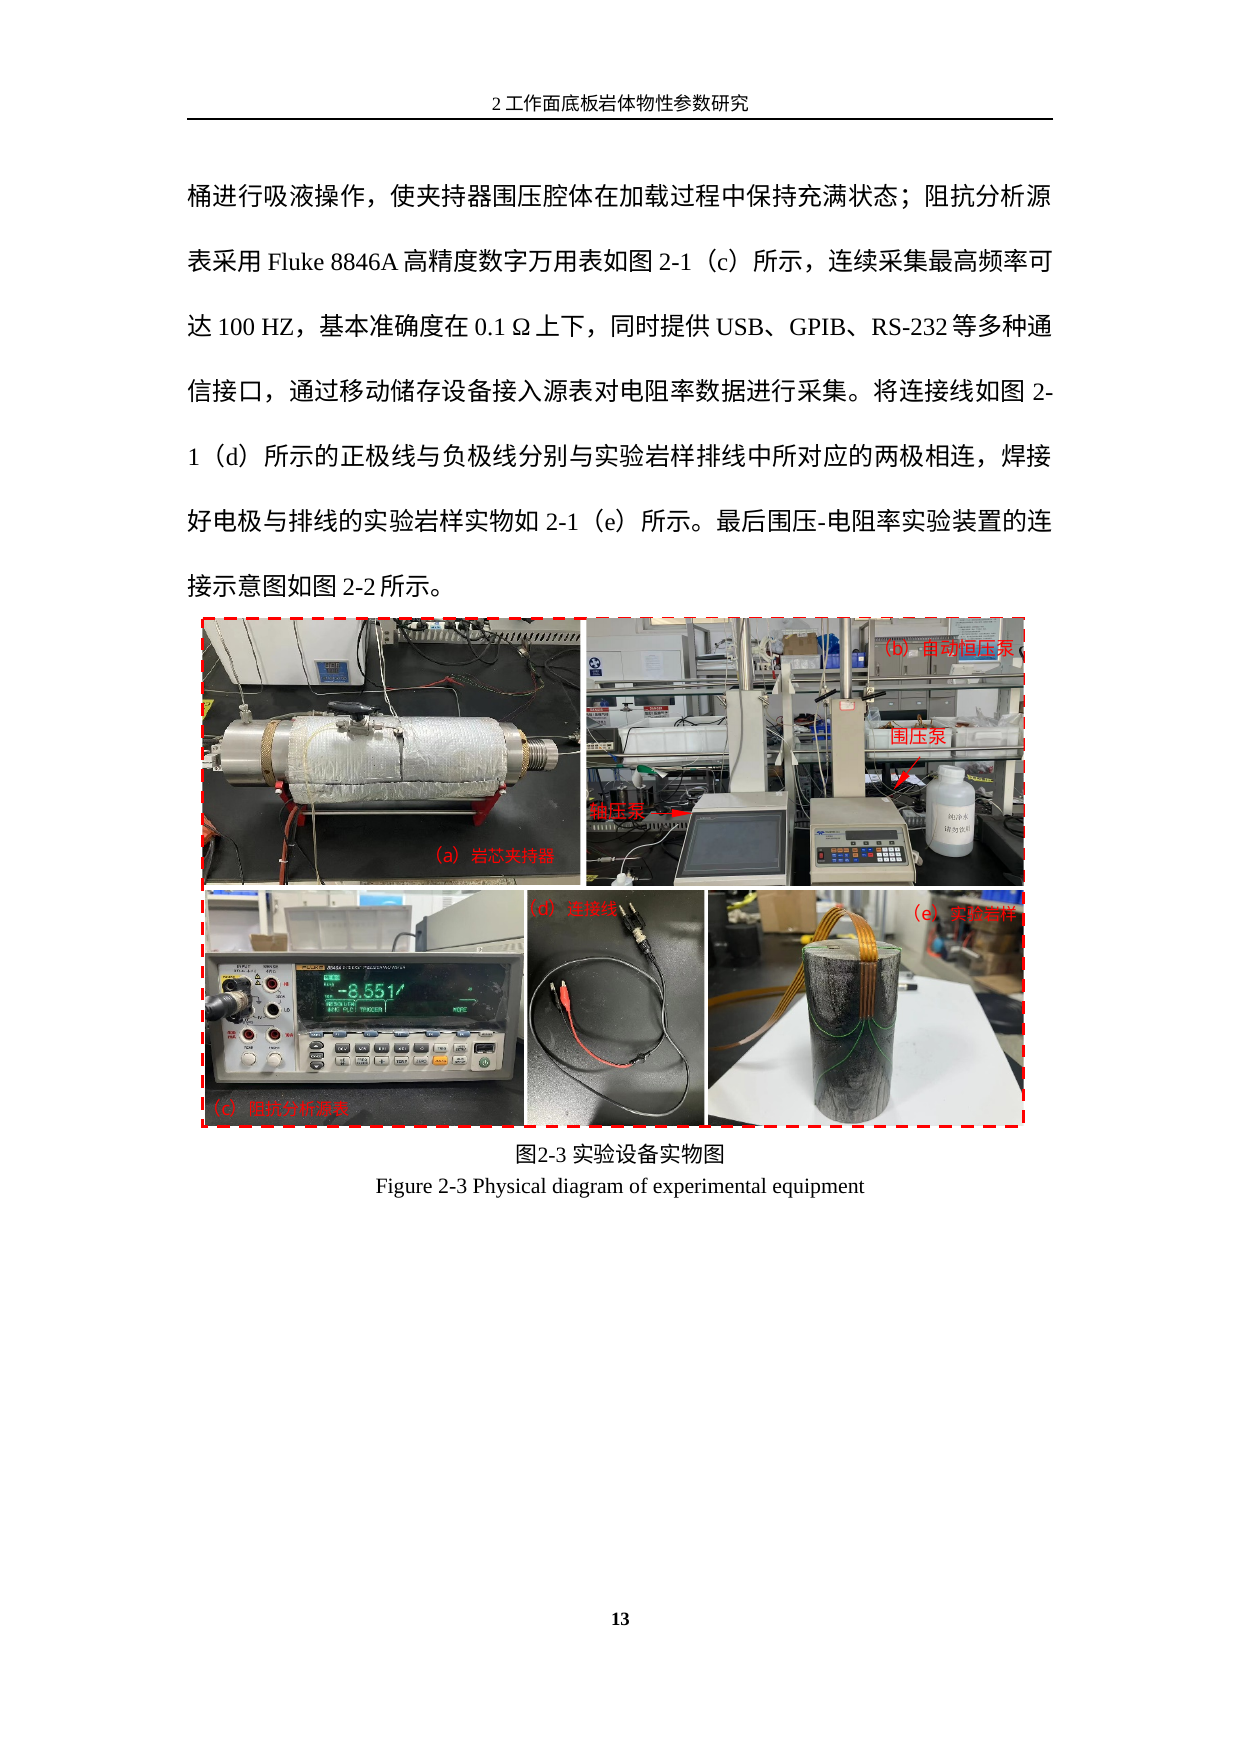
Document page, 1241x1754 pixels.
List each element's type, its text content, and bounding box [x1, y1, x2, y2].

text Figure - Physical diagram of experimental equipment [187, 1169, 1053, 1202]
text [187, 162, 1053, 617]
